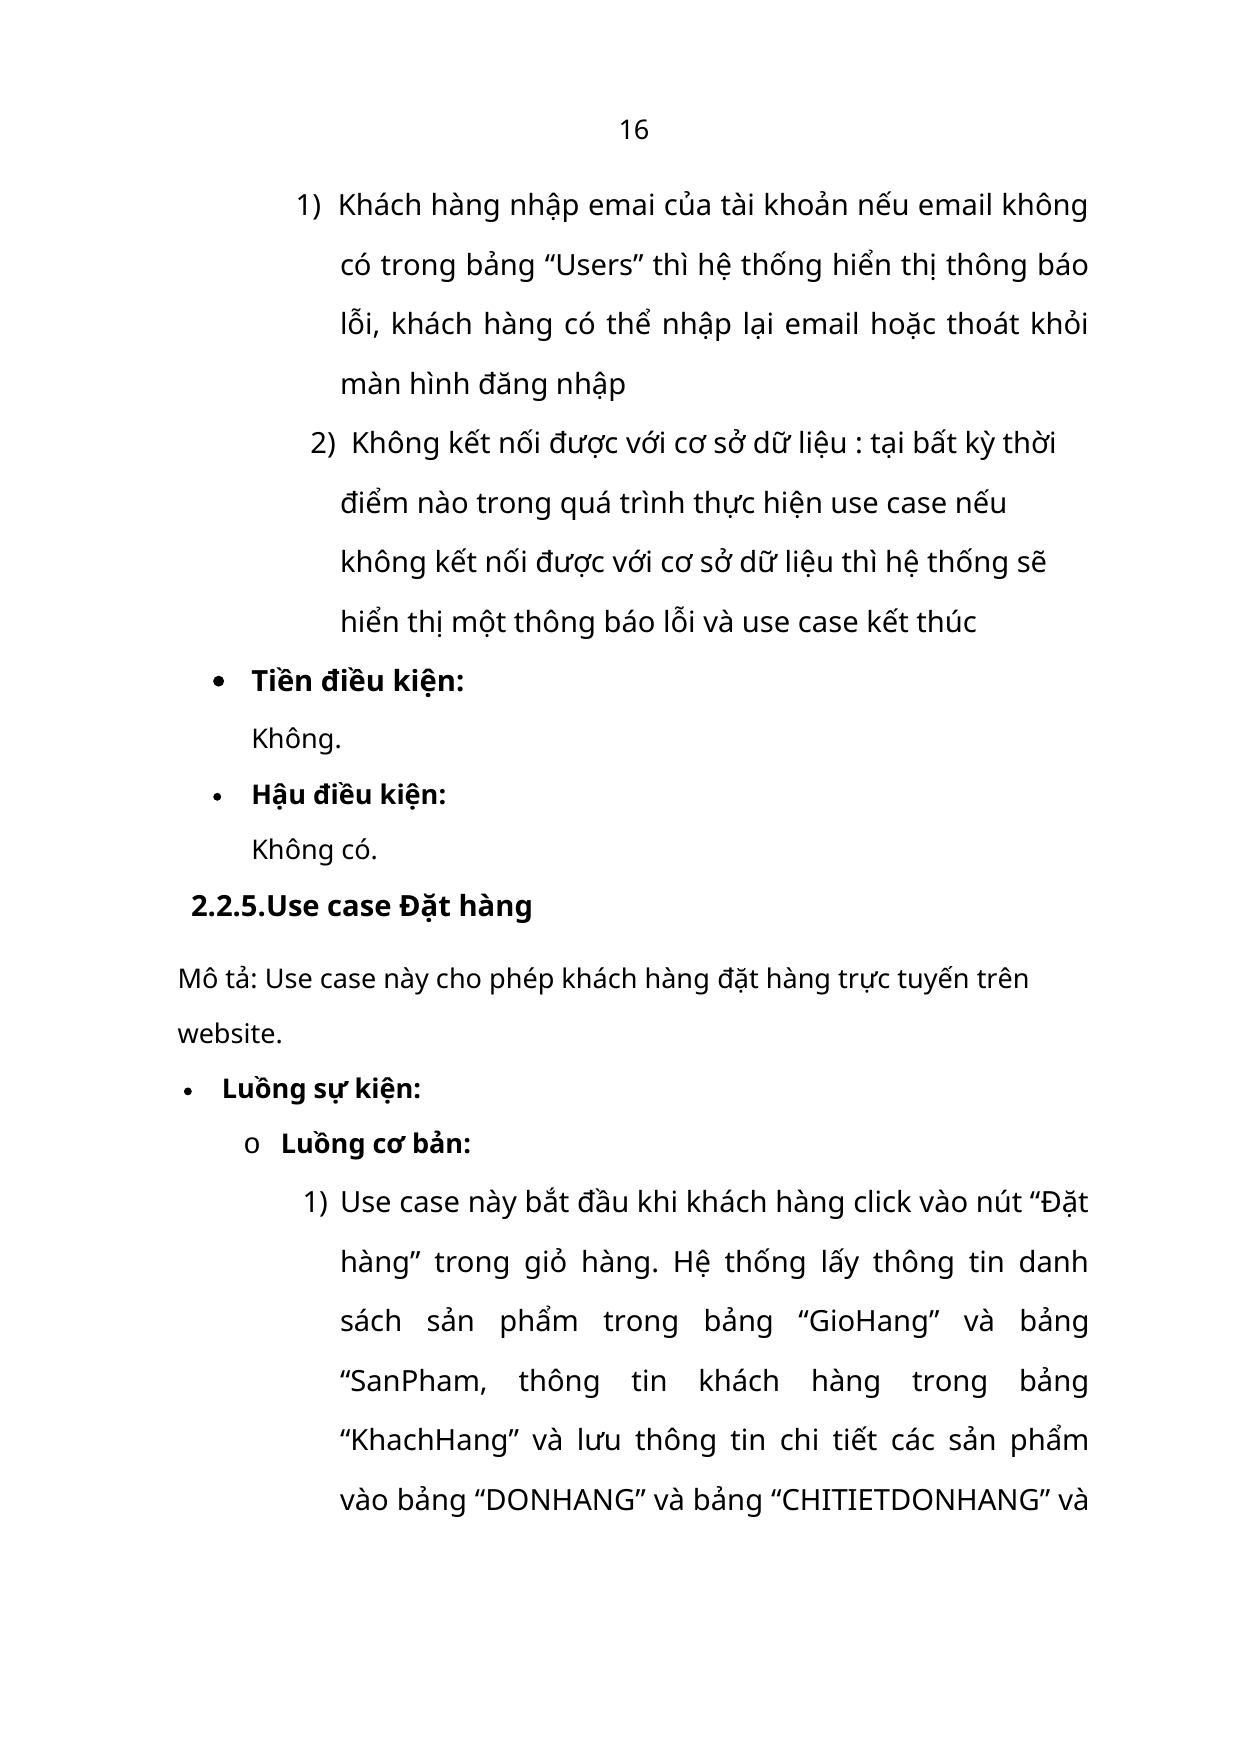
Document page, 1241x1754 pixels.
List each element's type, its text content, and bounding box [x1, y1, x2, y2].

text Không. [177, 720, 1090, 757]
list 2) Không kết nối được với cơ sở dữ liệu : tại bất kỳ thời điểm nào trong quá trình thực hiện use case nếu không kết nối được với cơ sở dữ liệu thì hệ thống sẽ hiển thị một thông báo lỗi và use case kết thúc [310, 422, 1090, 641]
subtitle Use case Đặt hàng [266, 886, 1087, 925]
list Luồng cơ bản: [243, 1125, 1090, 1163]
list Hậu điều kiện: [213, 775, 1090, 812]
list Tiền điều kiện: [213, 660, 1090, 700]
text Không có. [177, 830, 1090, 867]
list Luồng sự kiện: [184, 1070, 1090, 1107]
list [302, 1182, 1090, 1519]
text Mô tả: Use case này cho phép khách hàng đặt hàng trực tuyến trên website. [177, 959, 1085, 1051]
list 1) Khách hàng nhập emai của tài khoản nếu email không có trong bảng “Users” thì hệ thống hiển thị thông báo lỗi, khách hàng có thể nhập lại email hoặc thoát khỏi màn hình đăng nhập [295, 184, 1090, 403]
